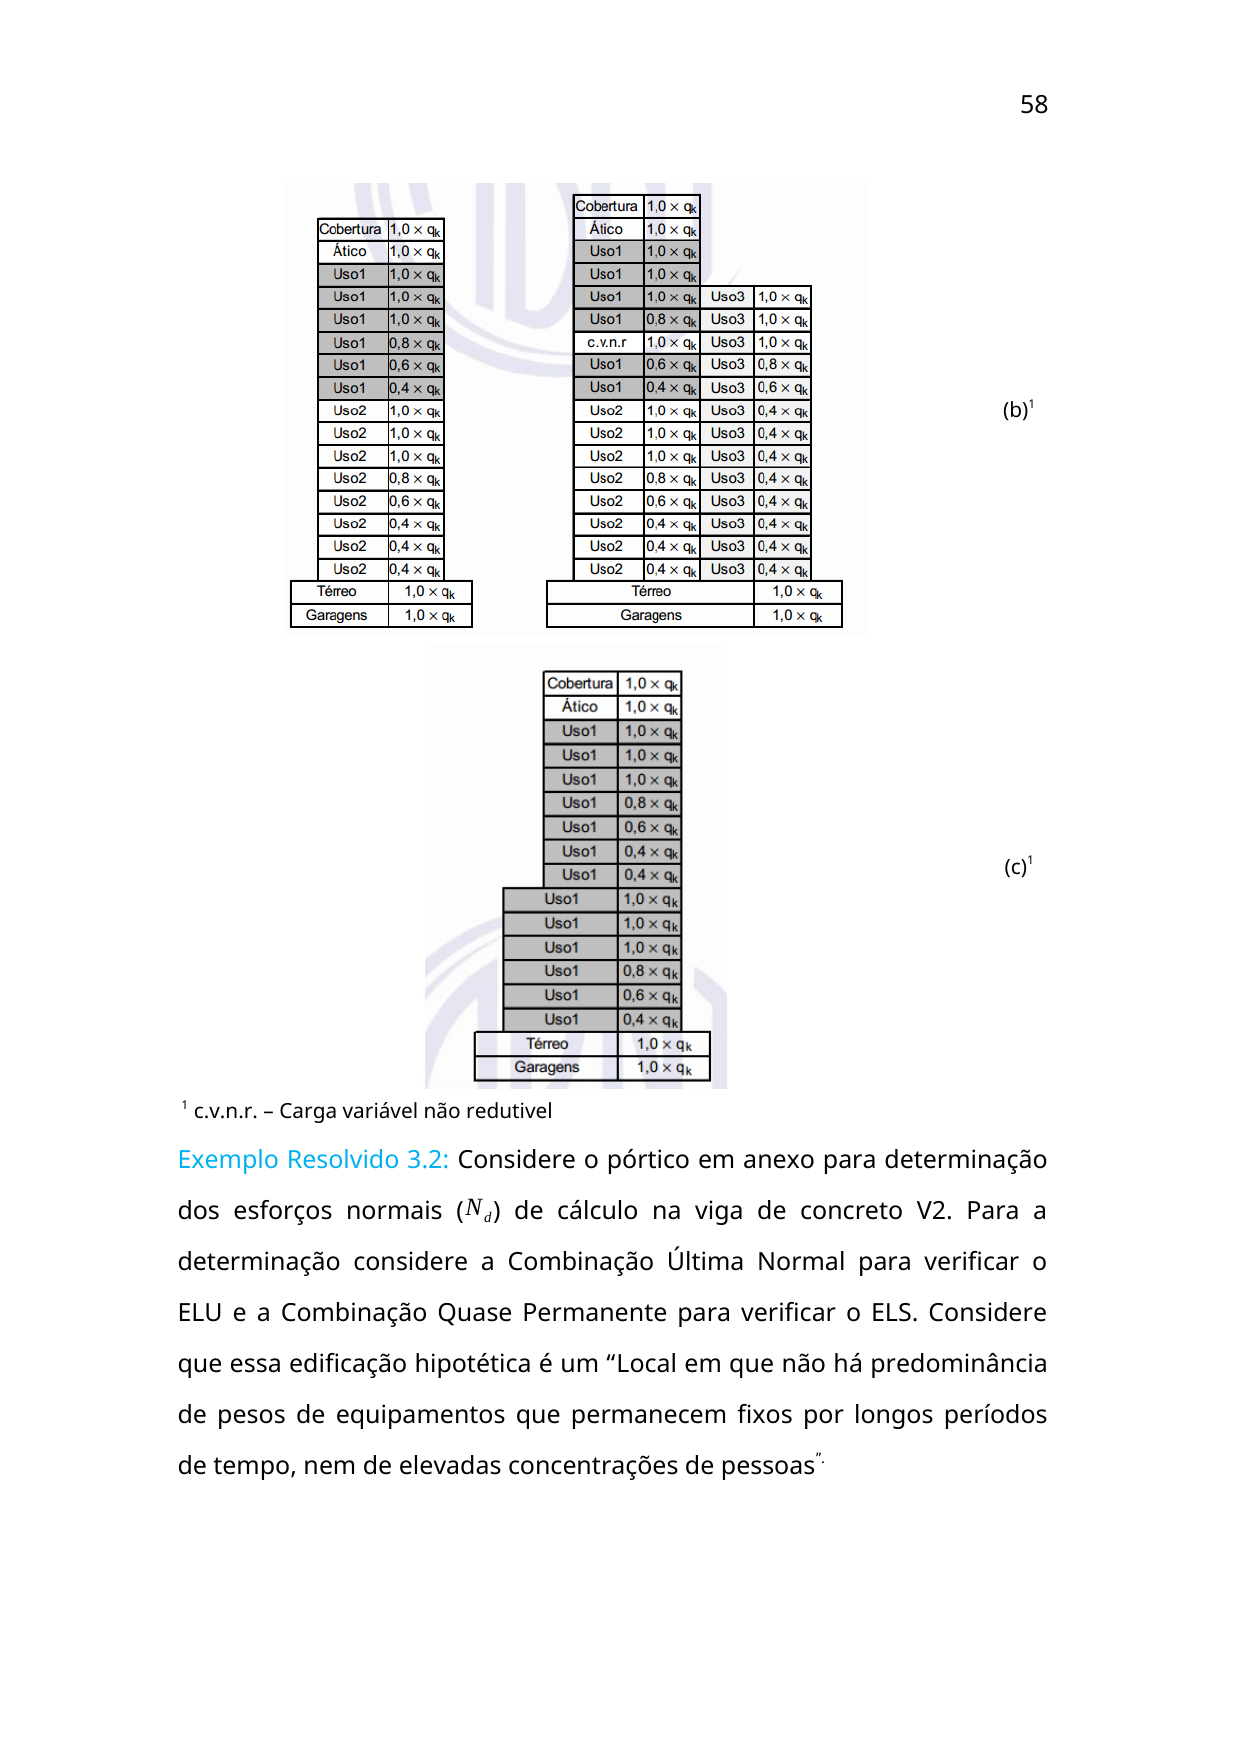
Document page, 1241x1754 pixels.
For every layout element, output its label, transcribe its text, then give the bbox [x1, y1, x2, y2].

table_cell 1 c.v.n.r. – Carga variável não redutivel [170, 1093, 1056, 1129]
table_cell (b)1 [982, 179, 1056, 640]
text Exemplo Resolvido 3.2: Considere o pórtico em anexo para determinação dos esforços normais () de cálculo na viga de concreto V2. Para a determinação considere a Combinação Última Normal para verificar o ELU e a Combinação Quase Permanente para verificar o ELS. Considere que essa edificação hipotética é um “Local em que não há predominância de pesos de equipamentos que permanecem fixos por longos períodos de tempo, nem de elevadas concentrações de pessoas”. [177, 1142, 1048, 1482]
table_cell [170, 179, 982, 640]
picture [282, 183, 870, 636]
table_cell [170, 640, 982, 1092]
picture [425, 643, 728, 1089]
table_cell (c)1 [982, 640, 1056, 1092]
